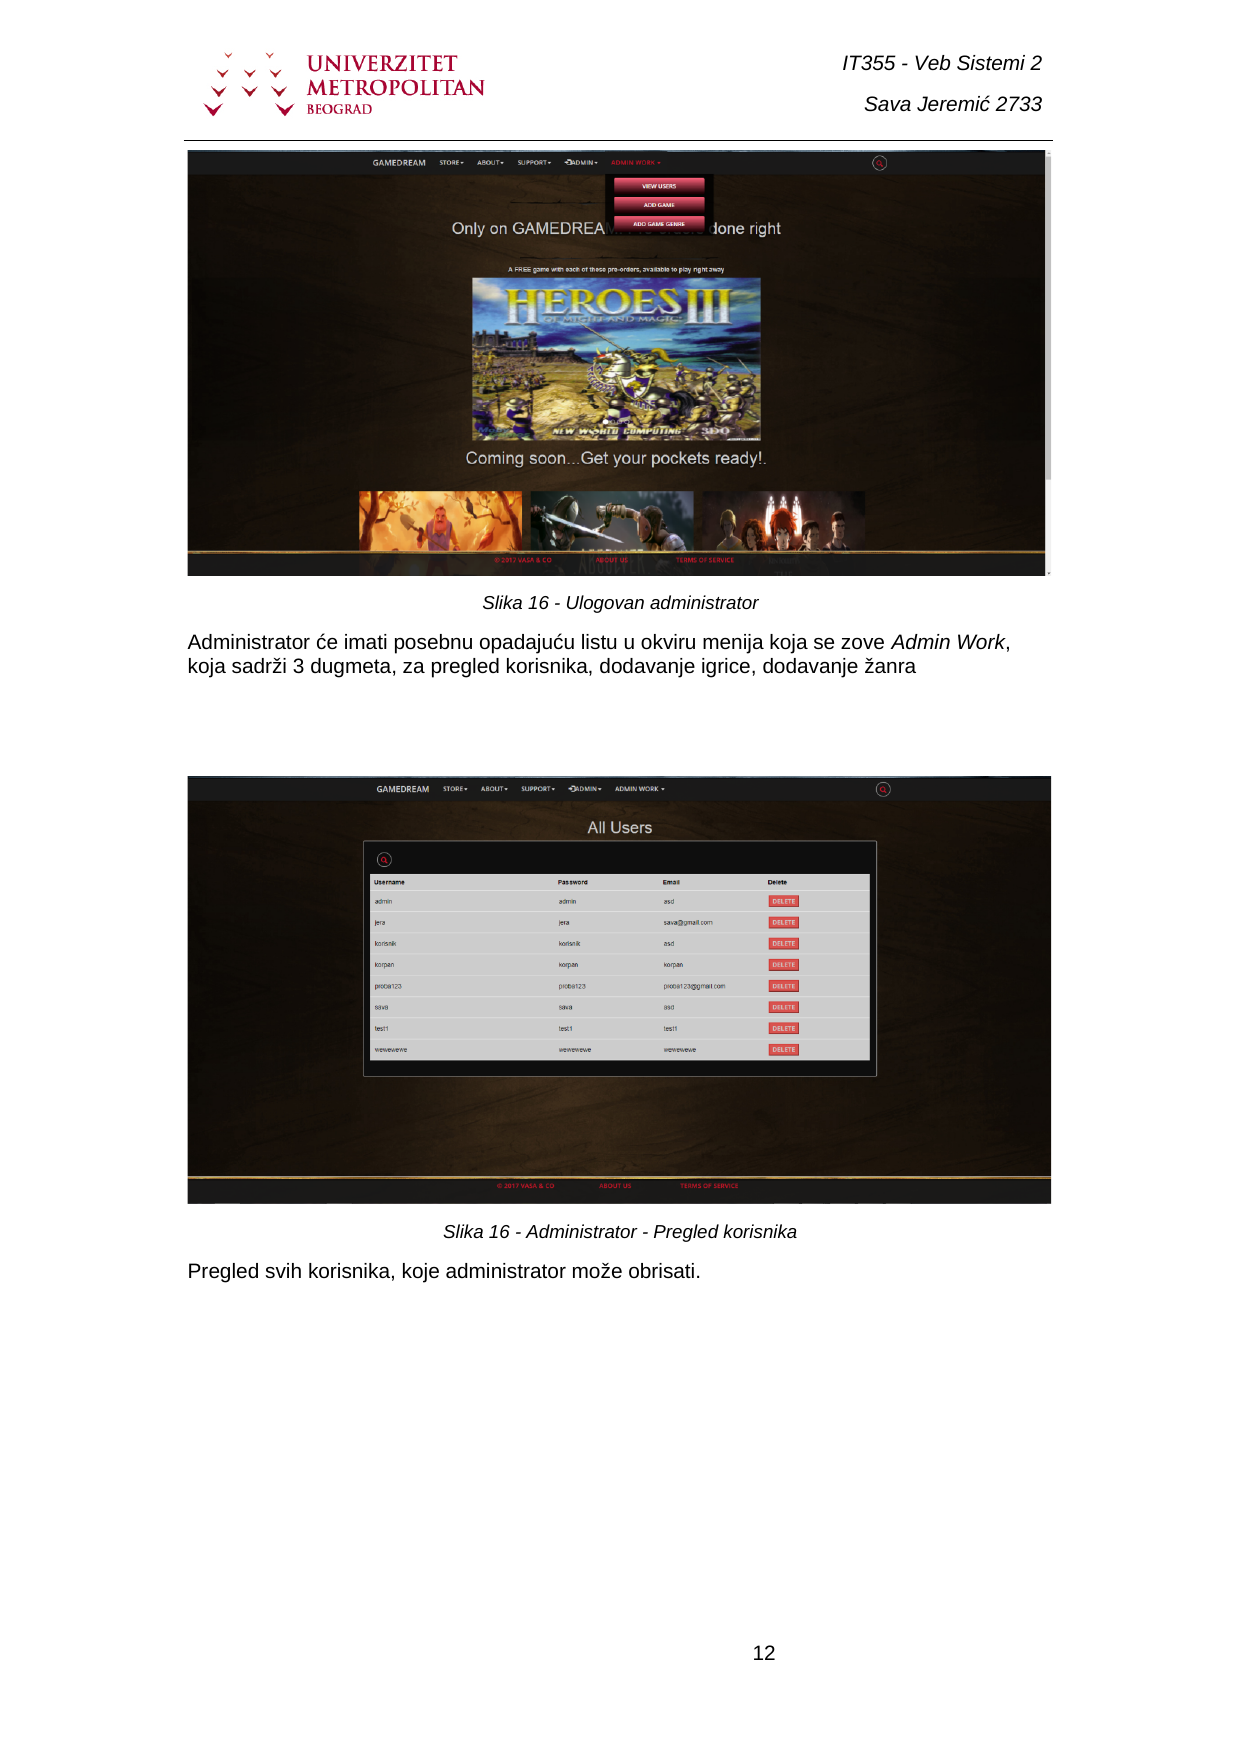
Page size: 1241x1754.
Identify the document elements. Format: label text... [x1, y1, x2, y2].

text Administrator će imati posebnu opadajuću listu u okviru menija koja se zove Admin Work, koja sadrži 3 dugmeta, za pregled korisnika, dodavanje igrice, dodavanje žanra [187, 630, 1053, 678]
text Slika 16 - Ulogovan administrator [187, 592, 1053, 613]
picture [187, 776, 1052, 1204]
text Pregled svih korisnika, koje administrator može obrisati. [187, 1259, 1053, 1283]
text Slika 16 - Administrator - Pregled korisnika [187, 1221, 1053, 1242]
picture [194, 43, 494, 124]
picture [187, 150, 1052, 576]
